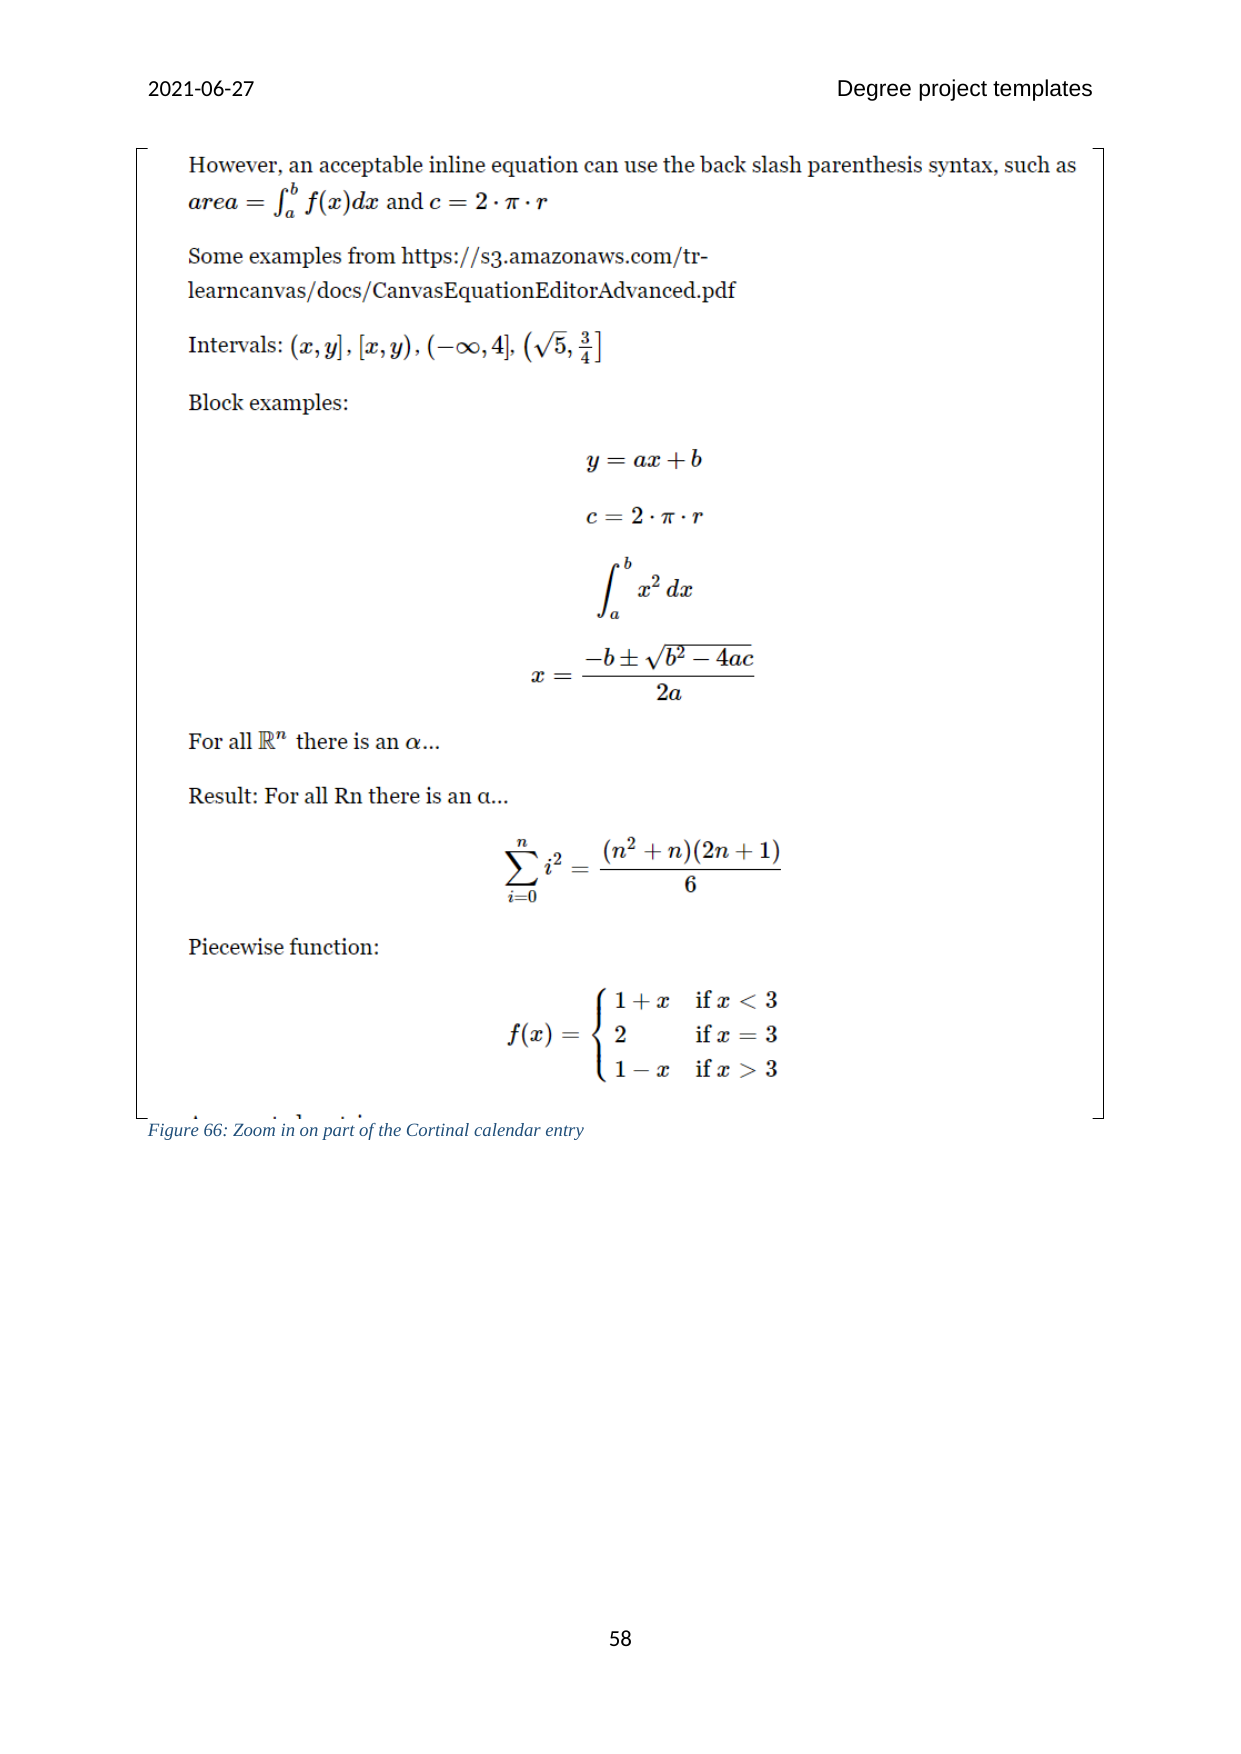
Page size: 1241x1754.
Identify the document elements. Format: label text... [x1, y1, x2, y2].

table_header [1093, 149, 1103, 1118]
picture [147, 148, 1093, 1119]
text Figure 66: Zoom in on part of the Cortinal calendar entry [148, 1119, 1093, 1141]
table_header [137, 149, 147, 1118]
